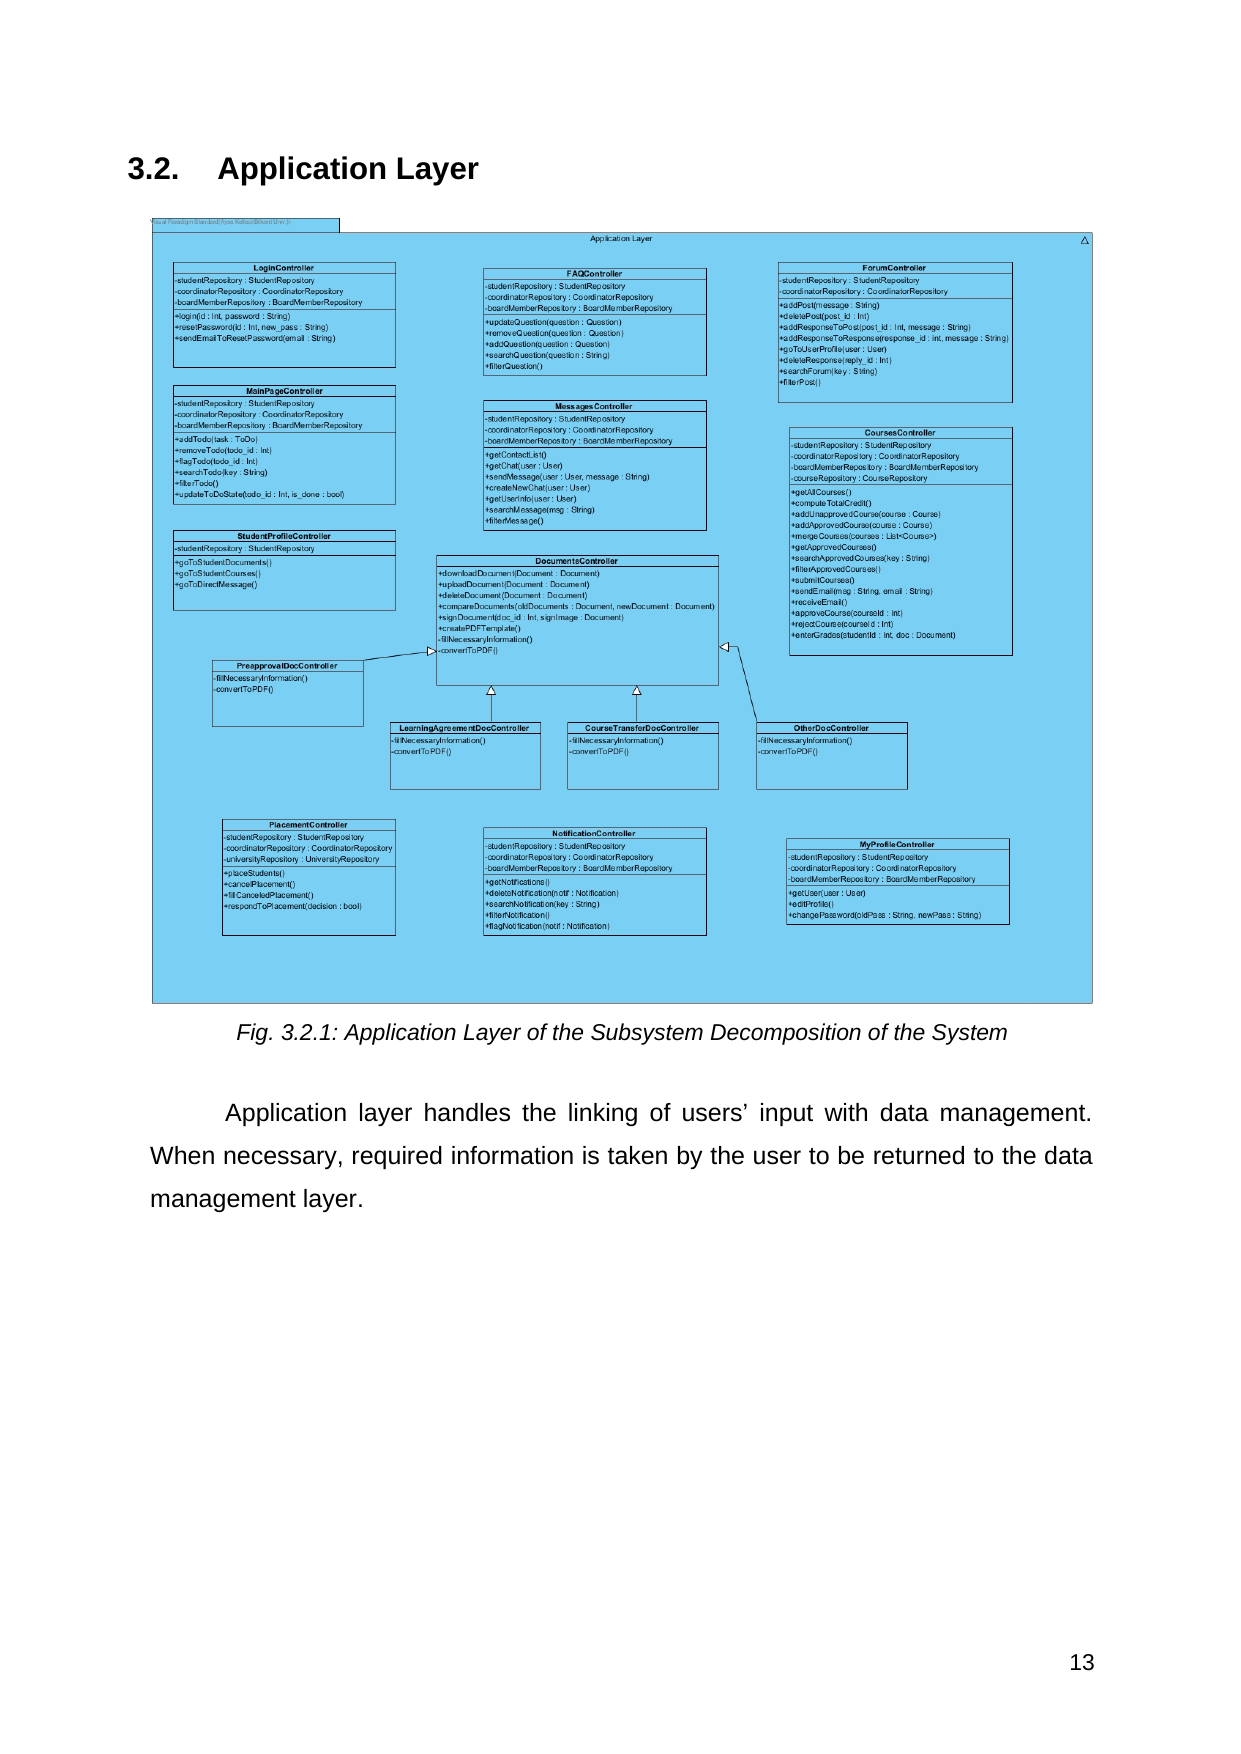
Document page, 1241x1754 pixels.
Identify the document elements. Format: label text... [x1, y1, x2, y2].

text Application layer handles the linking of users’ input with data management. When necessary, required information is taken by the user to be returned to the data management layer. [150, 1098, 1094, 1213]
picture [150, 216, 1095, 1006]
text Fig. 3.2.1: Application Layer of the Subsystem Decomposition of the System [150, 1019, 1094, 1045]
subtitle Application Layer [179, 150, 1094, 186]
